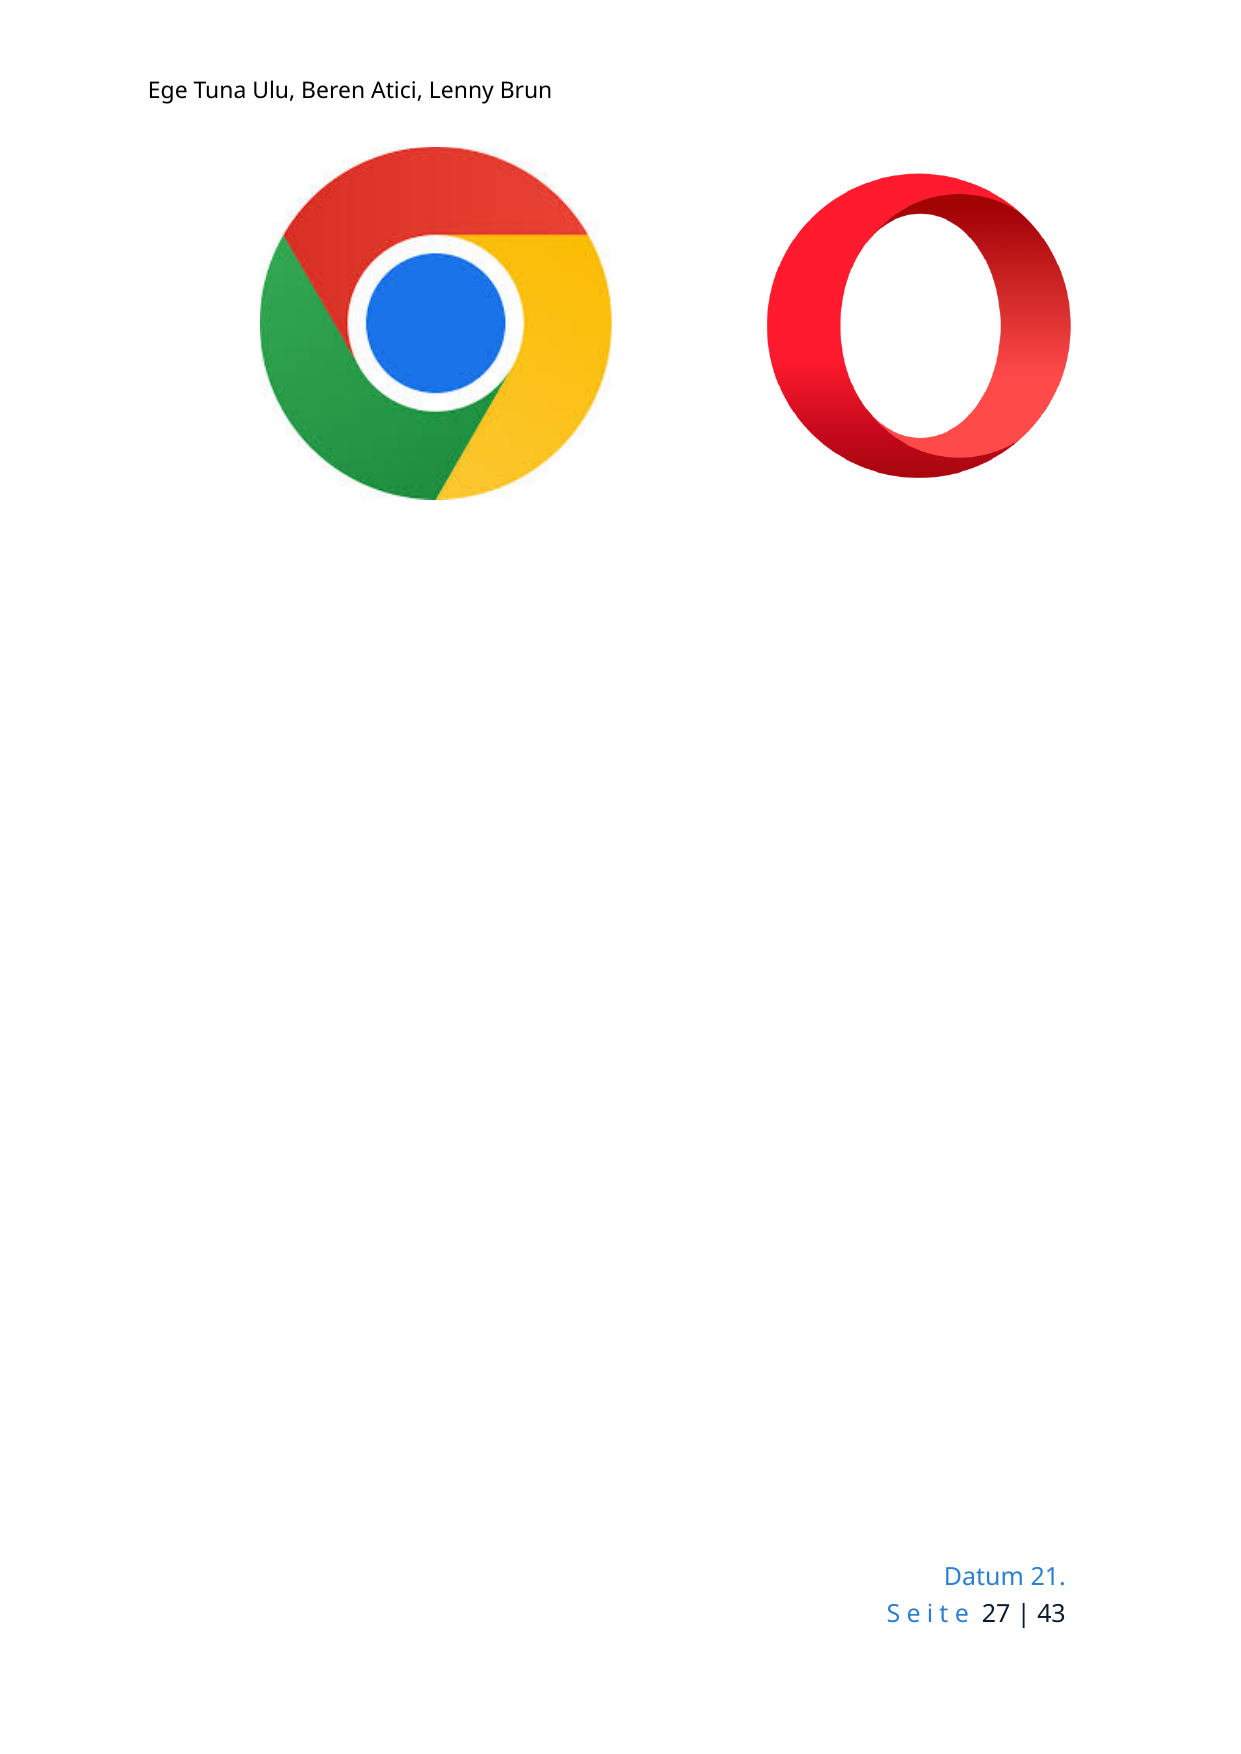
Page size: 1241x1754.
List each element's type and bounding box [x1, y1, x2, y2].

picture [260, 147, 612, 500]
picture [758, 165, 1075, 481]
